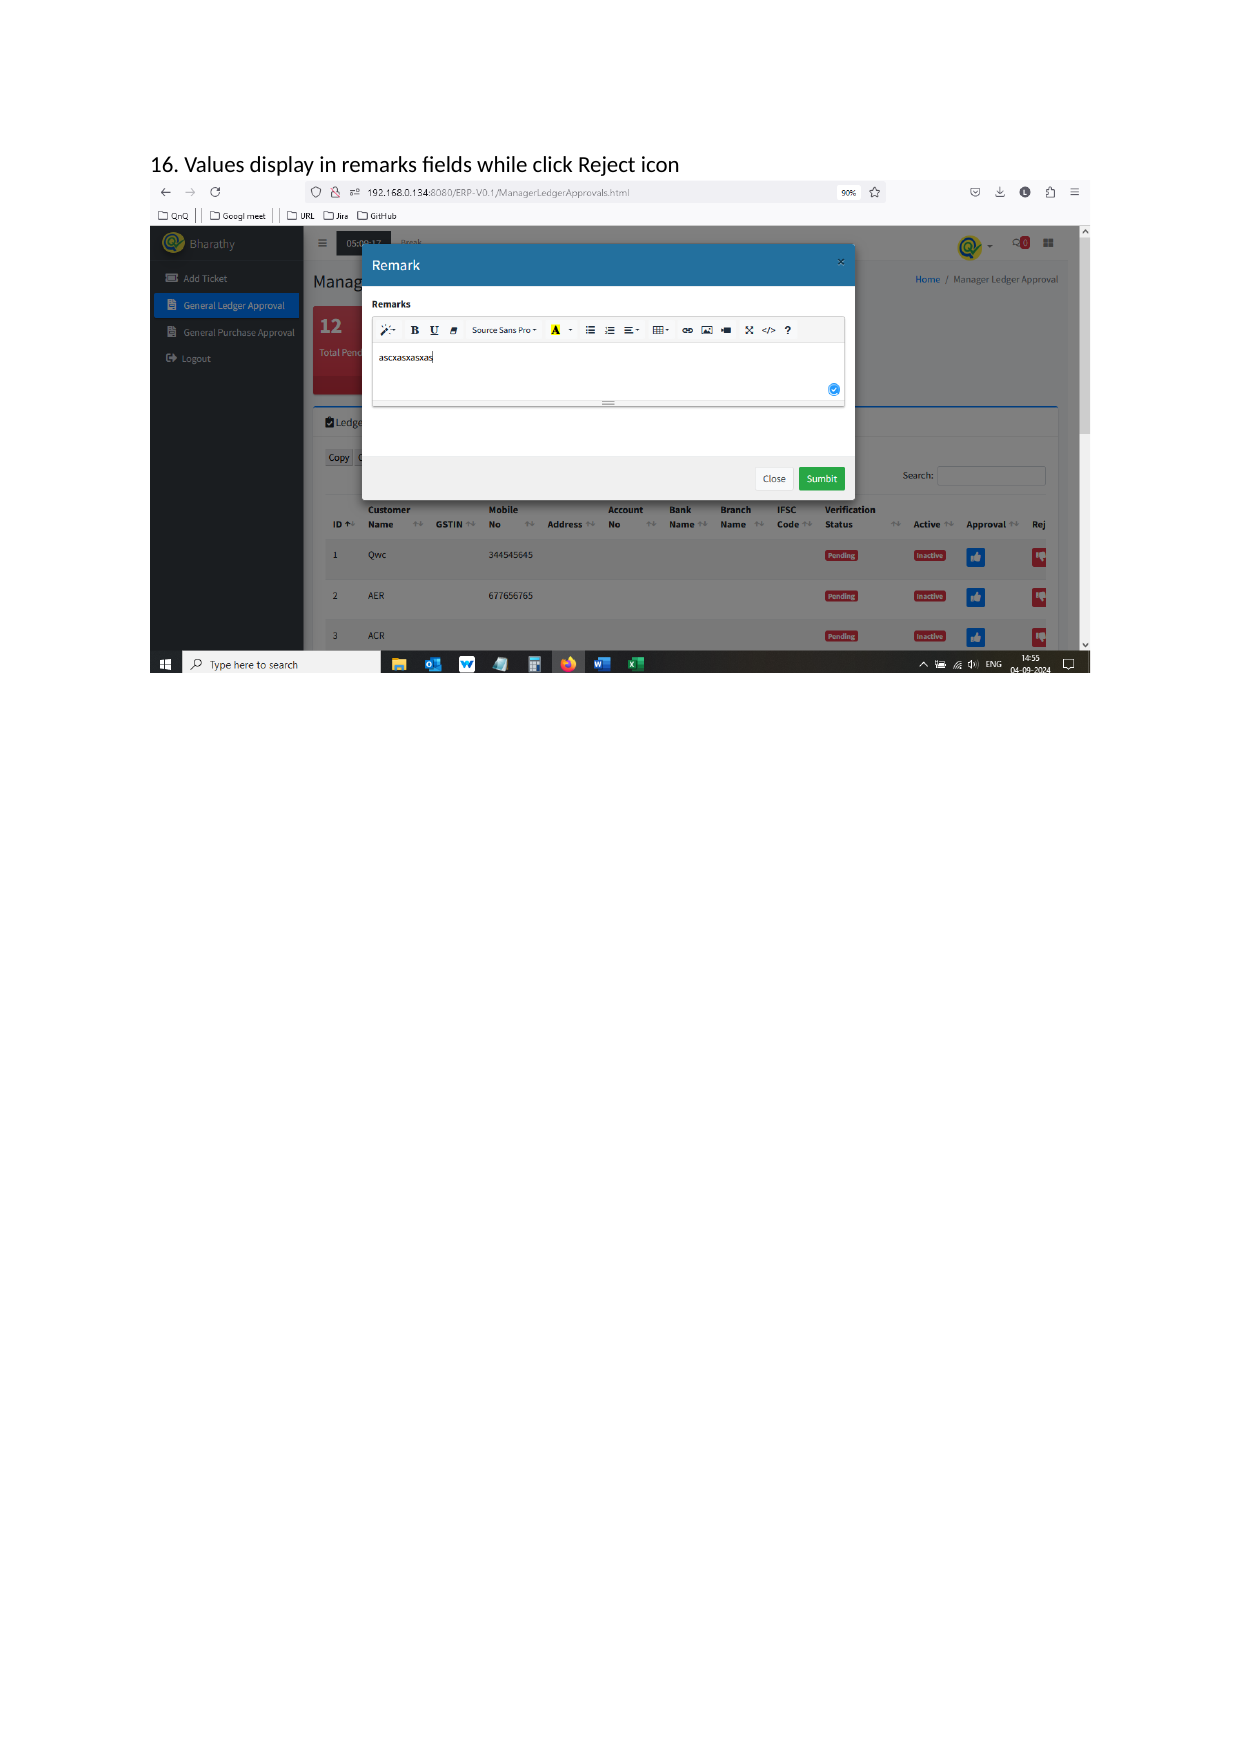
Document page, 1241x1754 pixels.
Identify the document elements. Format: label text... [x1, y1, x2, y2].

picture [150, 180, 1091, 673]
text 16. Values display in remarks fields while click Reject icon [150, 150, 1090, 180]
